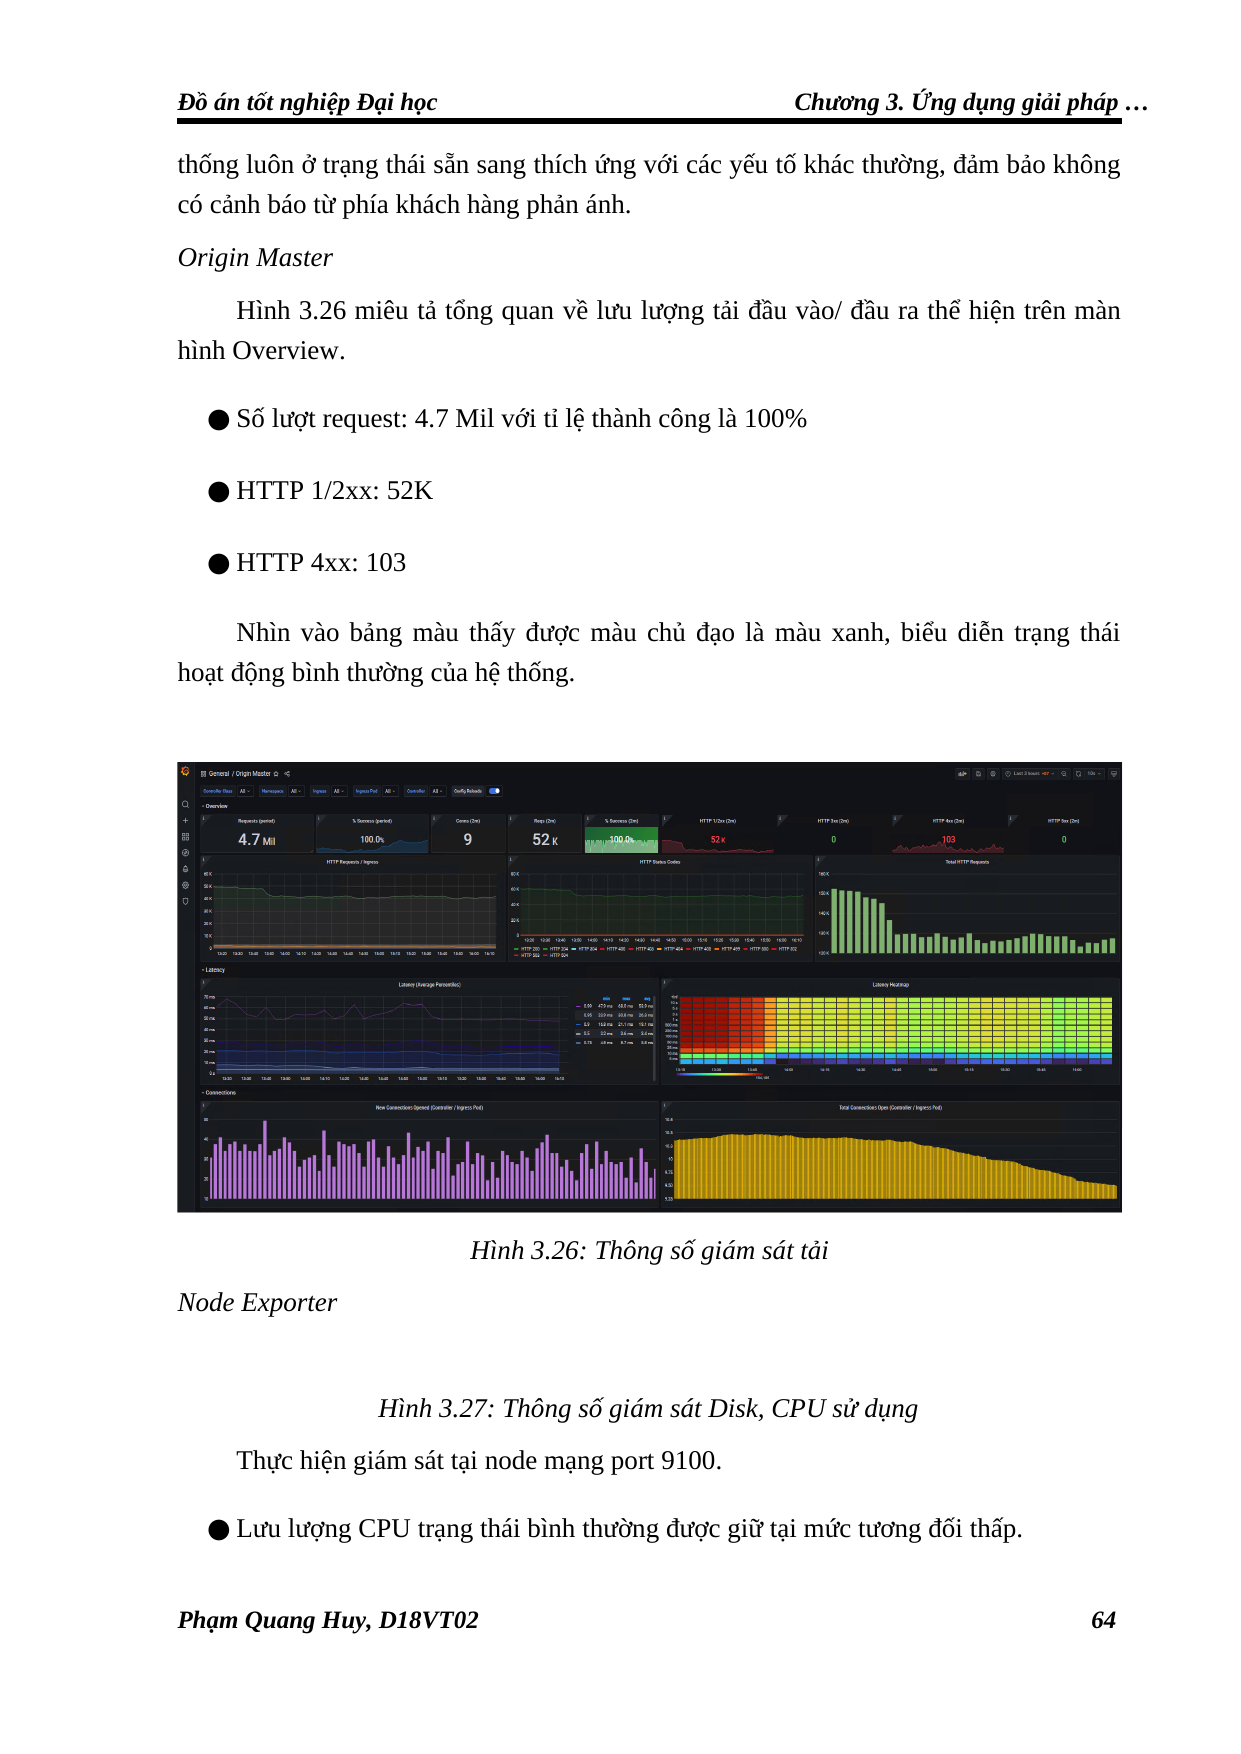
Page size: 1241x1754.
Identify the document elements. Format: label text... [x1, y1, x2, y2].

list Lưu lượng CPU trạng thái bình thường được giữ tại mức tương đối thấp. [207, 1497, 1122, 1553]
text Node Exporter [177, 1286, 1122, 1317]
text Hình 3.27: Thông số giám sát Disk, CPU sử dụng [177, 1392, 1122, 1423]
text Hình 3.26 miêu tả tổng quan về lưu lượng tải đầu vào/ đầu ra thể hiện trên màn hình Overview. [177, 294, 1122, 366]
list Số lượt request: 4.7 Mil với tỉ lệ thành công là 100% [207, 387, 1122, 443]
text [177, 148, 1122, 219]
text Thực hiện giám sát tại node mạng port 9100. [177, 1444, 1122, 1475]
list HTTP 1/2xx: 52K [207, 459, 1122, 515]
picture [177, 762, 1123, 1213]
list HTTP 4xx: 103 [207, 531, 1122, 587]
text Nhìn vào bảng màu thấy được màu chủ đạo là màu xanh, biểu diễn trạng thái hoạt động bình thường của hệ thống. [177, 616, 1122, 688]
text Origin Master [177, 241, 1122, 272]
text Hình 3.26: Thông số giám sát tải [177, 1234, 1122, 1266]
